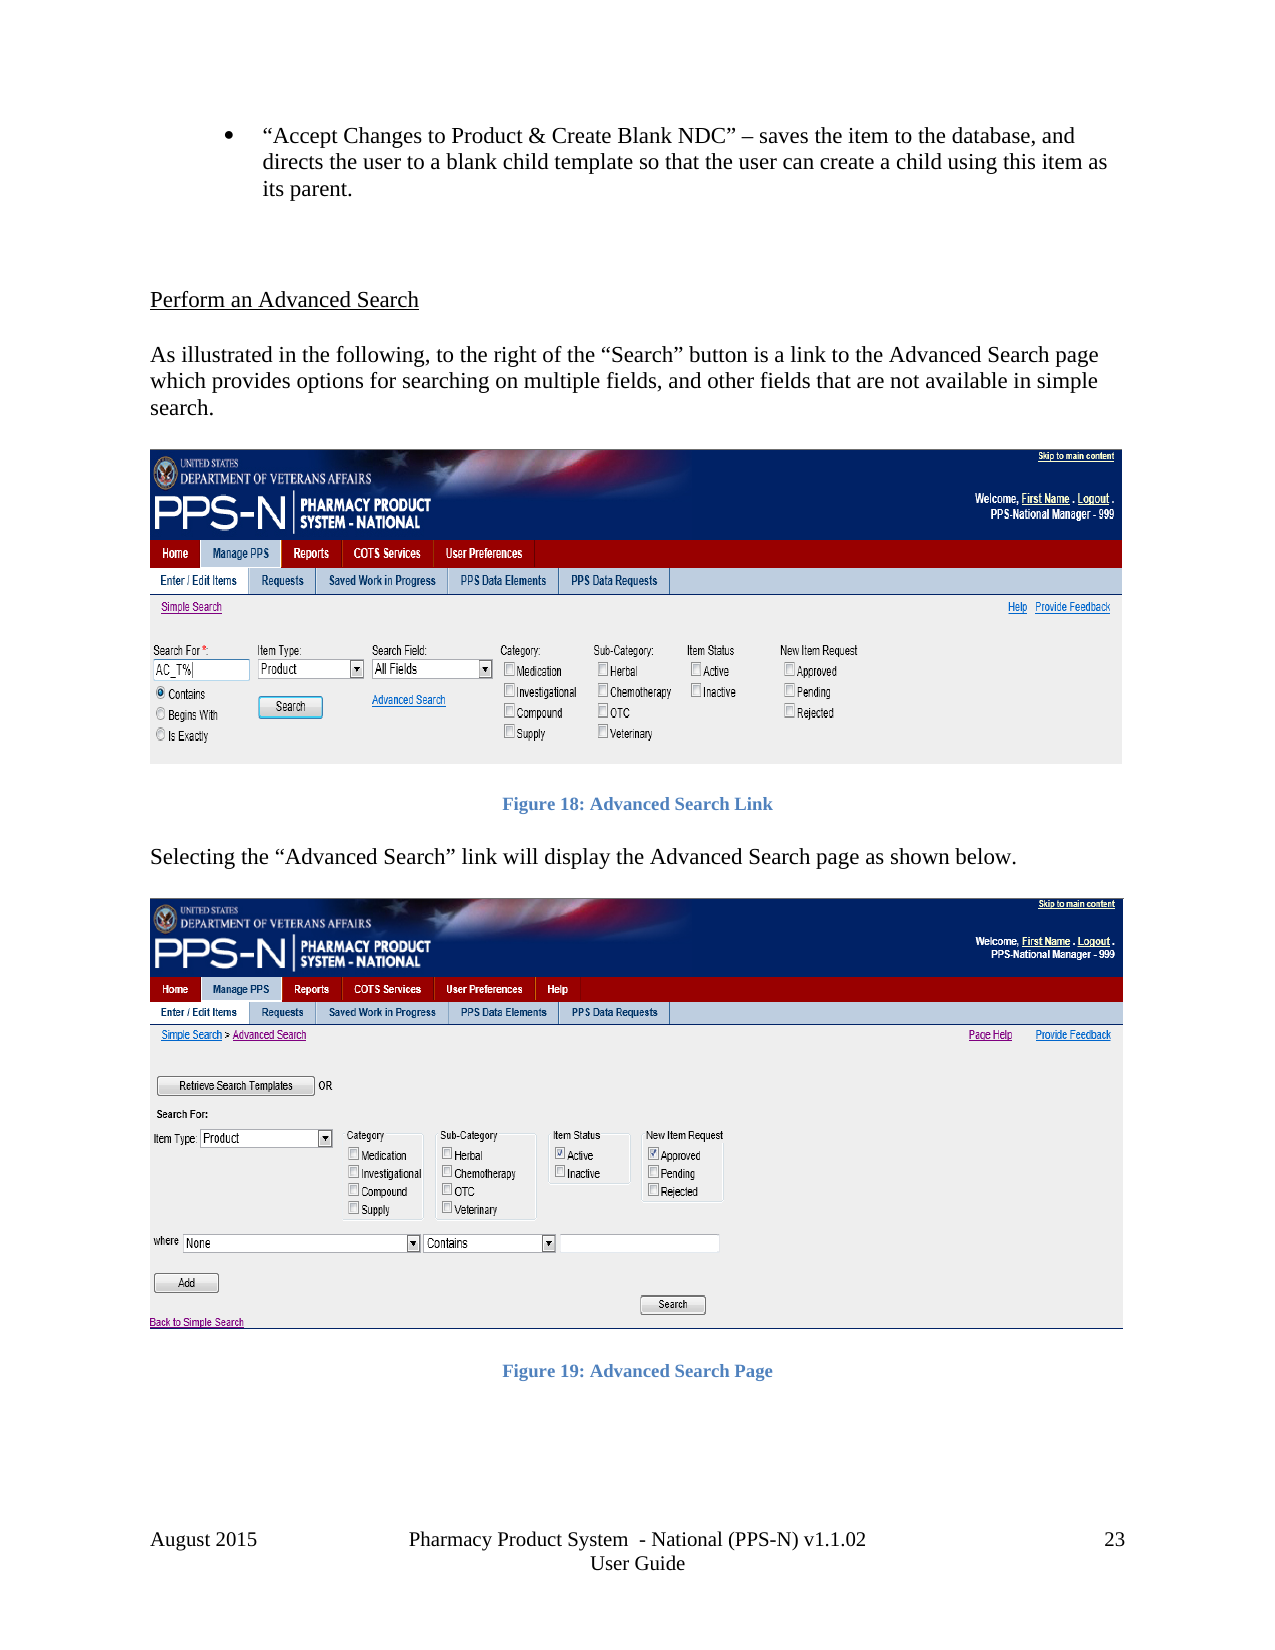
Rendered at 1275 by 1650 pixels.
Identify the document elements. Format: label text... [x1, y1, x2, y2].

picture [150, 898, 1124, 1331]
picture [150, 449, 1124, 764]
text Perform an Advanced Search [150, 286, 1125, 312]
text Selecting the “Advanced Search” link will display the Advanced Search page as shown below. [150, 843, 1125, 869]
text Figure 19: Advanced Search Page [150, 1360, 1125, 1381]
text Figure 18: Advanced Search Link [150, 792, 1125, 814]
text As illustrated in the following, to the right of the “Search” button is a link to the Advanced Search page which provides options for searching on multiple fields, and other fields that are not available in simple search. [150, 341, 1125, 420]
list “Accept Changes to Product & Create Blank NDC” – saves the item to the database, and directs the user to a blank child template so that the user can create a child using this item as its parent. [225, 122, 1125, 201]
